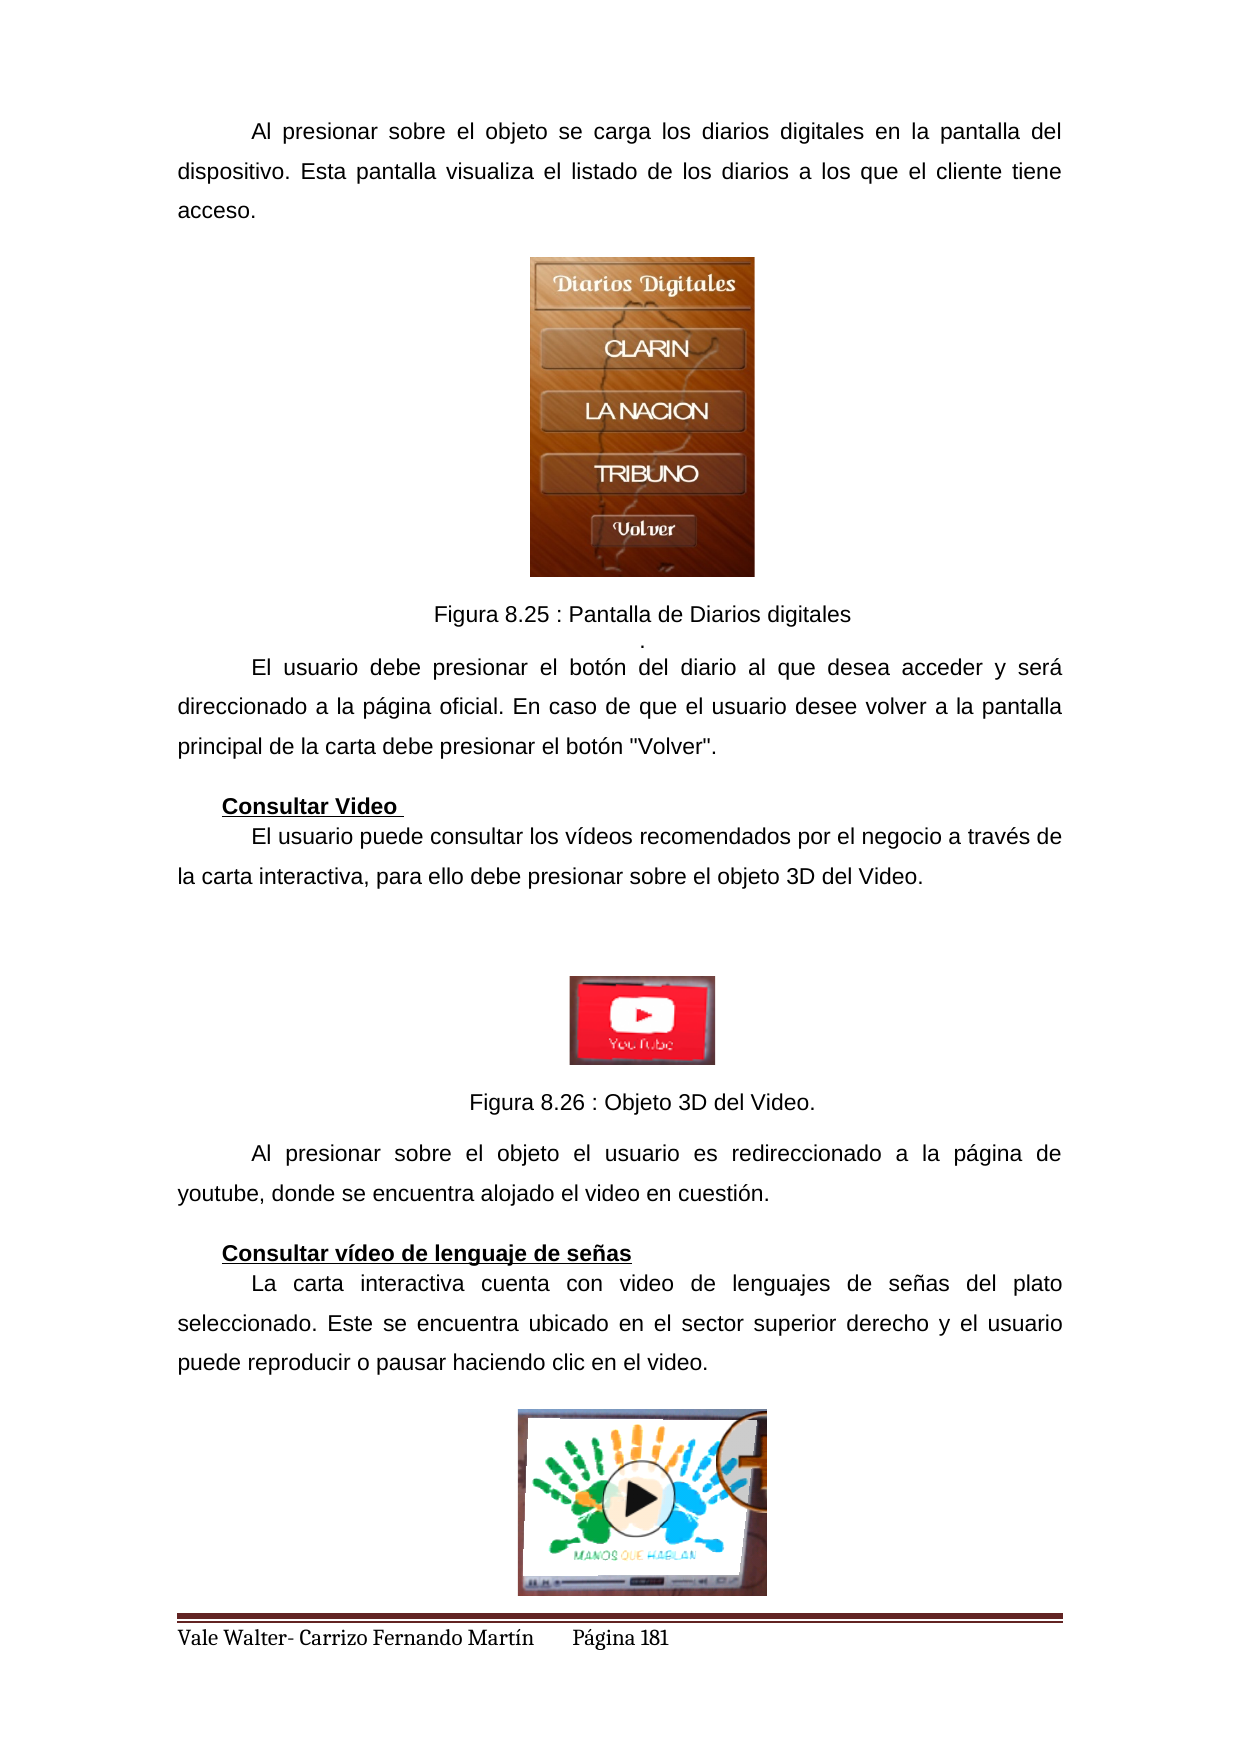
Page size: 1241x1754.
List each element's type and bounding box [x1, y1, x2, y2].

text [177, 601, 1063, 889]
picture [530, 257, 755, 577]
picture [517, 1409, 767, 1596]
picture [569, 976, 716, 1065]
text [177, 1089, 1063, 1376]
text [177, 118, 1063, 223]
